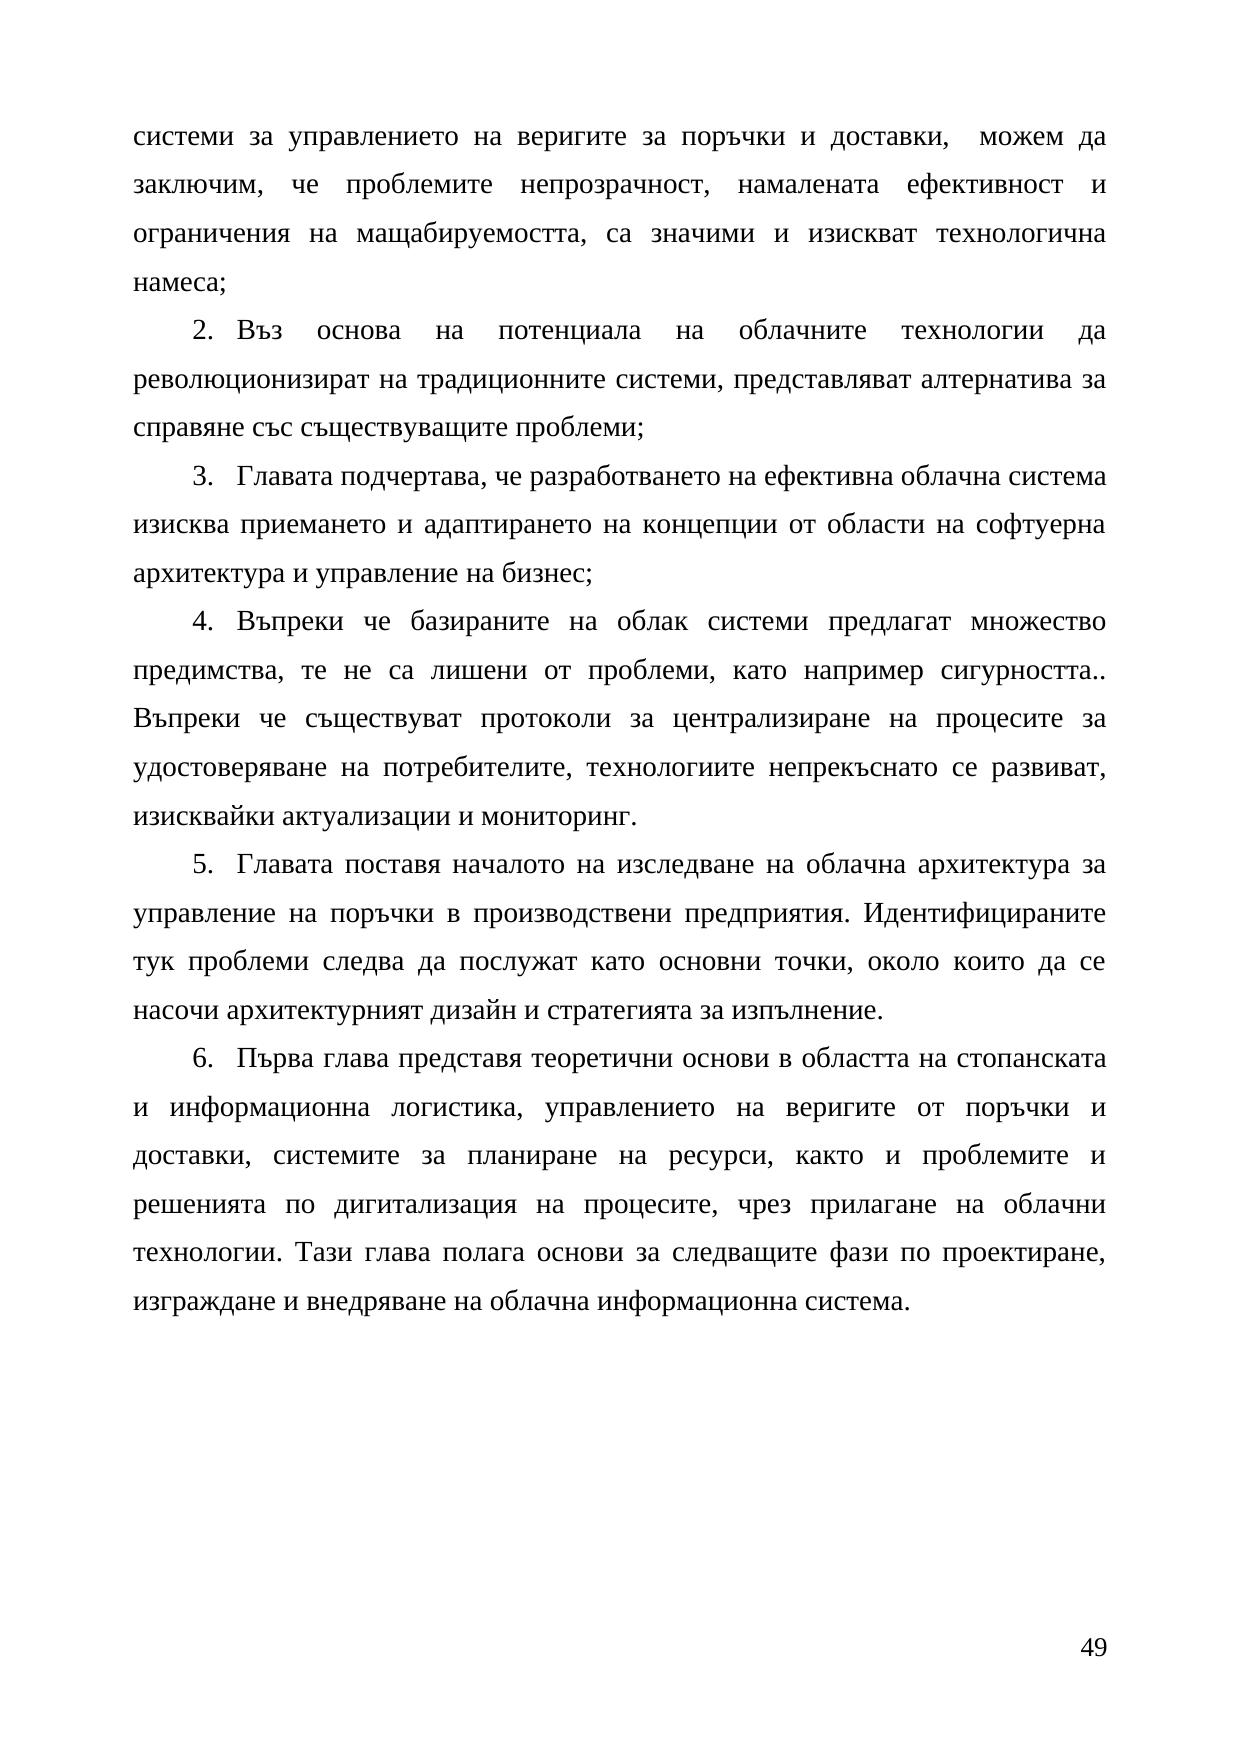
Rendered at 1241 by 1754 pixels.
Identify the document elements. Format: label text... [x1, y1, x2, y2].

list Главата подчертава, че разработването на ефективна облачна система изисква приемането и адаптирането на концепции от области на софтуерна архитектура и управление на бизнес; [133, 458, 1107, 588]
list Главата поставя началото на изследване на облачна архитектура за управление на поръчки в производствени предприятия. Идентифицираните тук проблеми следва да послужат като основни точки, около които да се насочи архитектурният дизайн и стратегията за изпълнение. [133, 846, 1107, 1025]
list Въз основа на потенциала на облачните технологии да революционизират на традиционните системи, представляват алтернатива за справяне със съществуващите проблеми; [133, 312, 1107, 443]
list Въпреки че базираните на облак системи предлагат множество предимства, те не са лишени от проблеми, като например сигурността.. Въпреки че съществуват протоколи за централизиране на процесите за удостоверяване на потребителите, технологиите непрекъснато се развиват, изисквайки актуализации и мониторинг. [133, 603, 1107, 831]
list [133, 118, 1107, 297]
list Първа глава представя теоретични основи в областта на стопанската и информационна логистика, управлението на веригите от поръчки и доставки, системите за планиране на ресурси, както и проблемите и решенията по дигитализация на процесите, чрез прилагане на облачни технологии. Тази глава полага основи за следващите фази по проектиране, изграждане и внедряване на облачна информационна система. [133, 1040, 1107, 1317]
